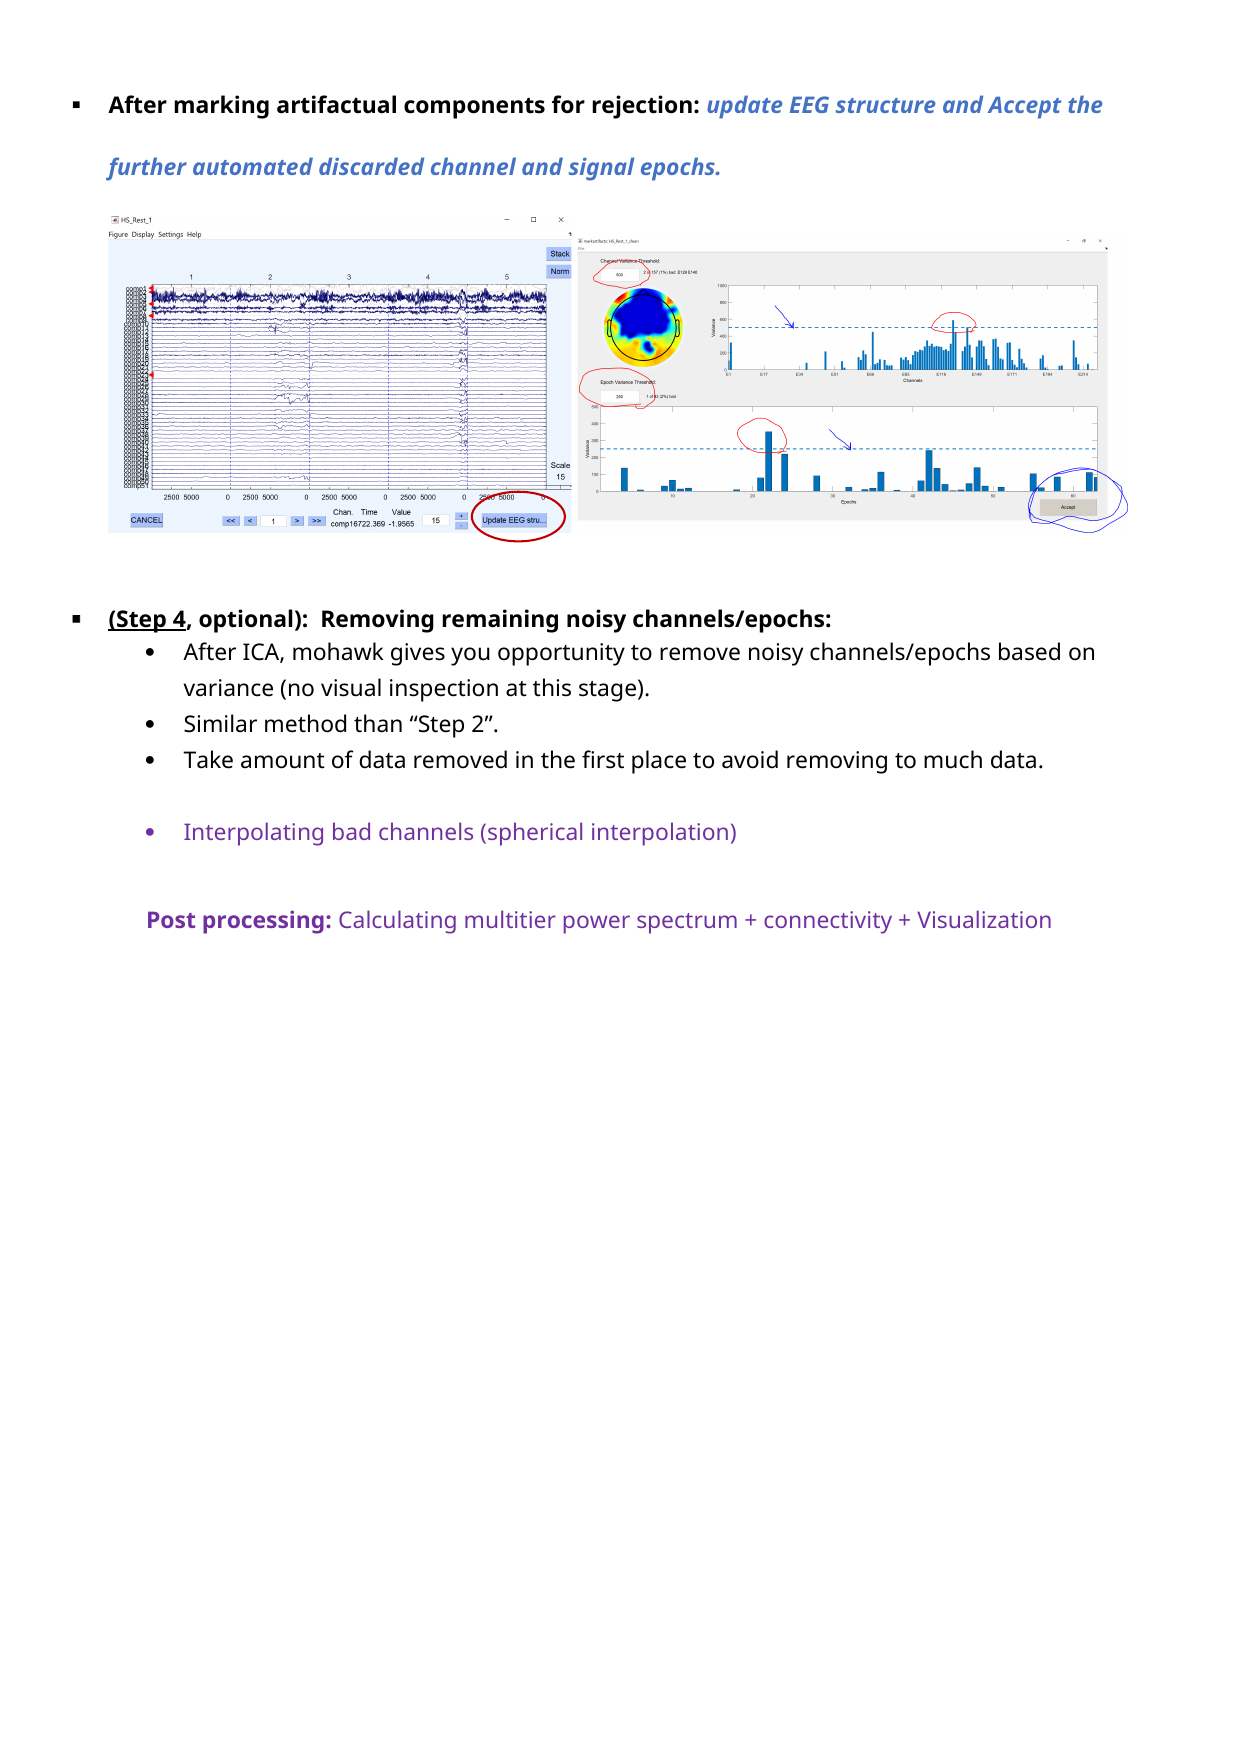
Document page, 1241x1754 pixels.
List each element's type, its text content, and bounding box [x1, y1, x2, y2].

list After marking artifactual components for rejection: update EEG structure and Accept the further automated discarded channel and signal epochs. [71, 89, 1169, 182]
picture [473, 493, 563, 533]
list (Step 4, optional): Removing remaining noisy channels/epochs: [71, 602, 1169, 634]
list Similar method than “Step 2”. [146, 708, 1169, 739]
picture [108, 213, 572, 533]
list Take amount of data removed in the first place to avoid removing to much data. [146, 744, 1169, 775]
text Post processing: Calculating multitier power spectrum + connectivity + Visualization [146, 904, 1169, 936]
list Interpolating bad channels (spherical interpolation) [146, 816, 1169, 847]
list After ICA, mohawk gives you opportunity to remove noisy channels/epochs based on variance (no visual inspection at this stage). [146, 636, 1169, 703]
picture [577, 237, 1128, 533]
